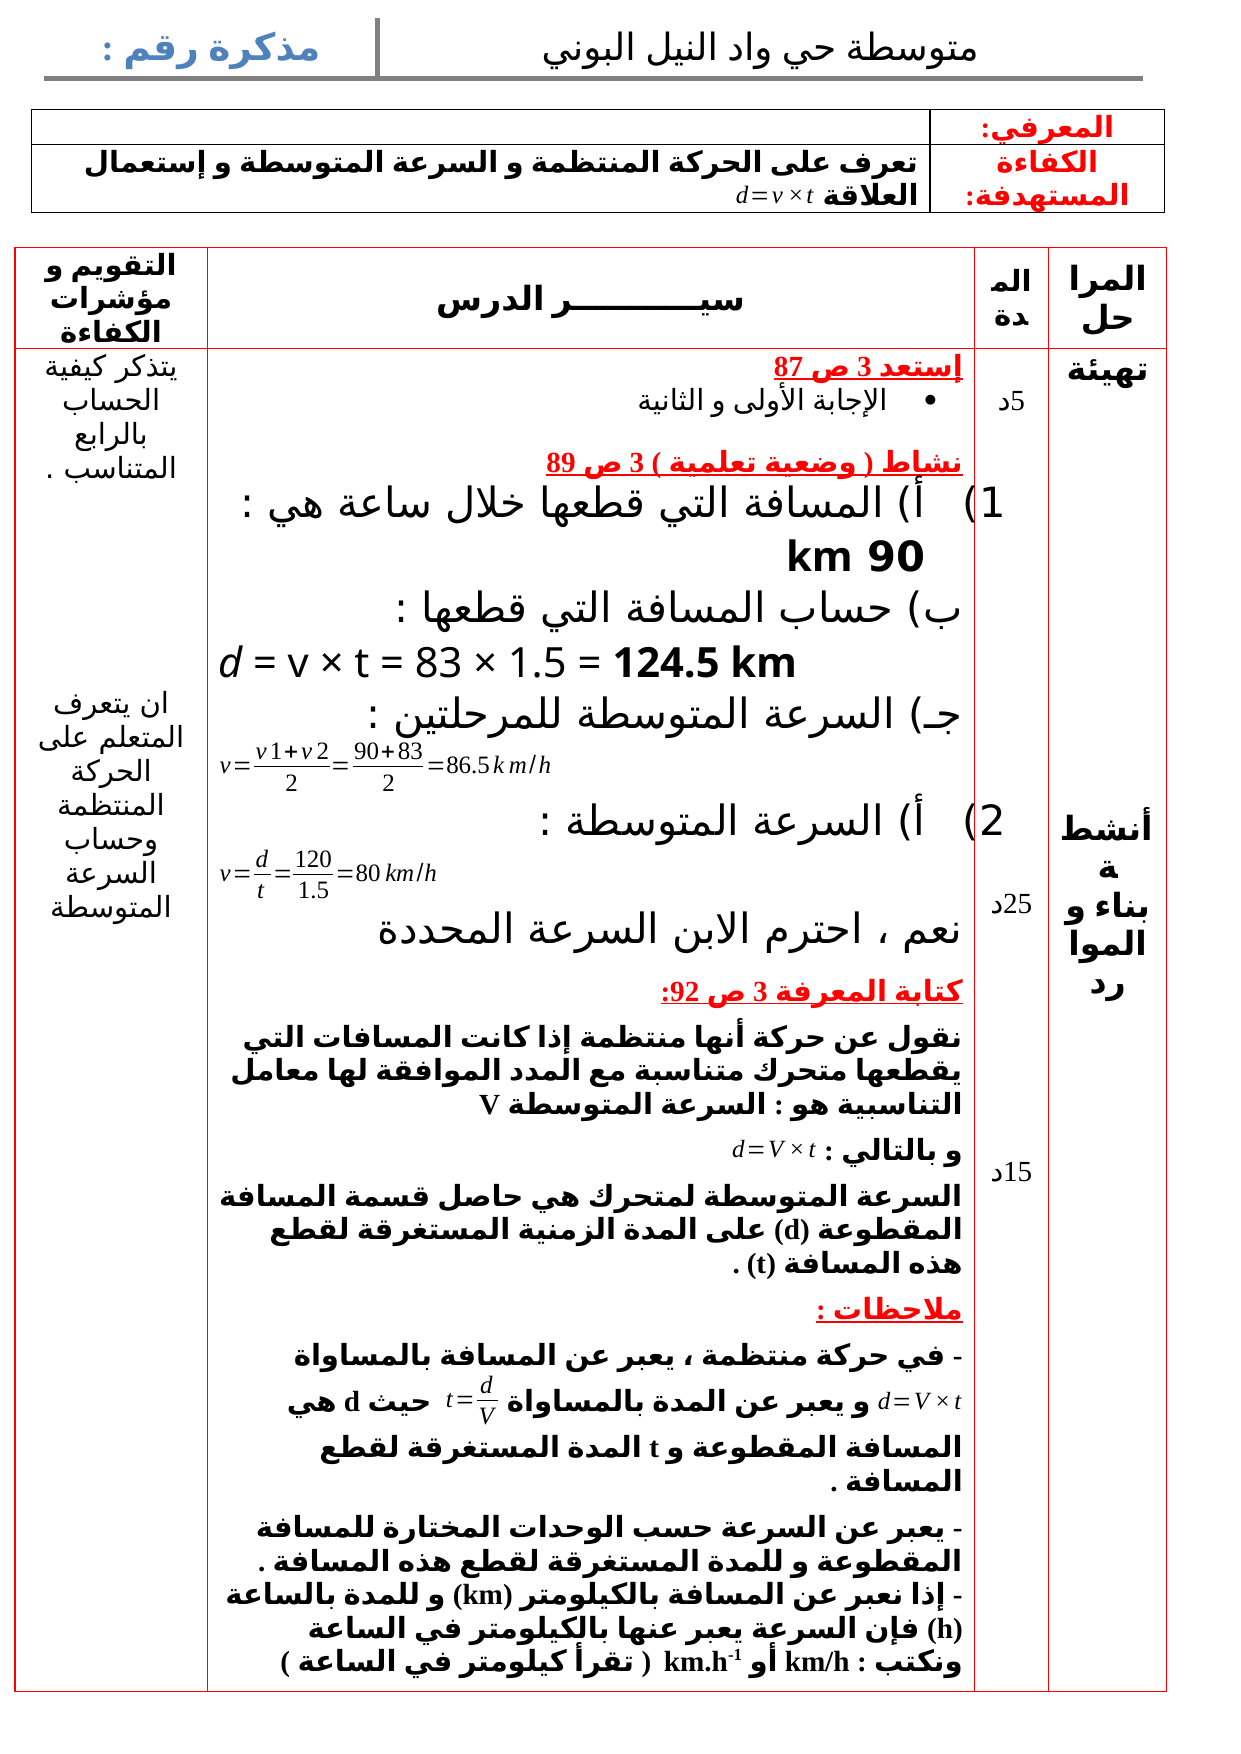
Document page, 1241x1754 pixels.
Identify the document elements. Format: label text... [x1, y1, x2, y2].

table_header المدة [975, 248, 1048, 348]
table_header سيـــــــــــر الدرس [208, 248, 974, 348]
table_header المورد المعرفي: [931, 110, 1164, 144]
table_cell تعرف على الحركة المنتظمة و السرعة المتوسطة و إستعمال العلاقة [32, 145, 929, 212]
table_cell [1049, 349, 1166, 1691]
table_cell 5د 25د 15د 15د [975, 349, 1048, 1691]
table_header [32, 110, 929, 144]
table_header التقويم و مؤشرات الكفاءة [16, 248, 207, 348]
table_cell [16, 349, 207, 1691]
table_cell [208, 349, 974, 1691]
table_header المراحل [1049, 248, 1166, 348]
table_cell الكفاءة المستهدفة: [931, 145, 1164, 212]
